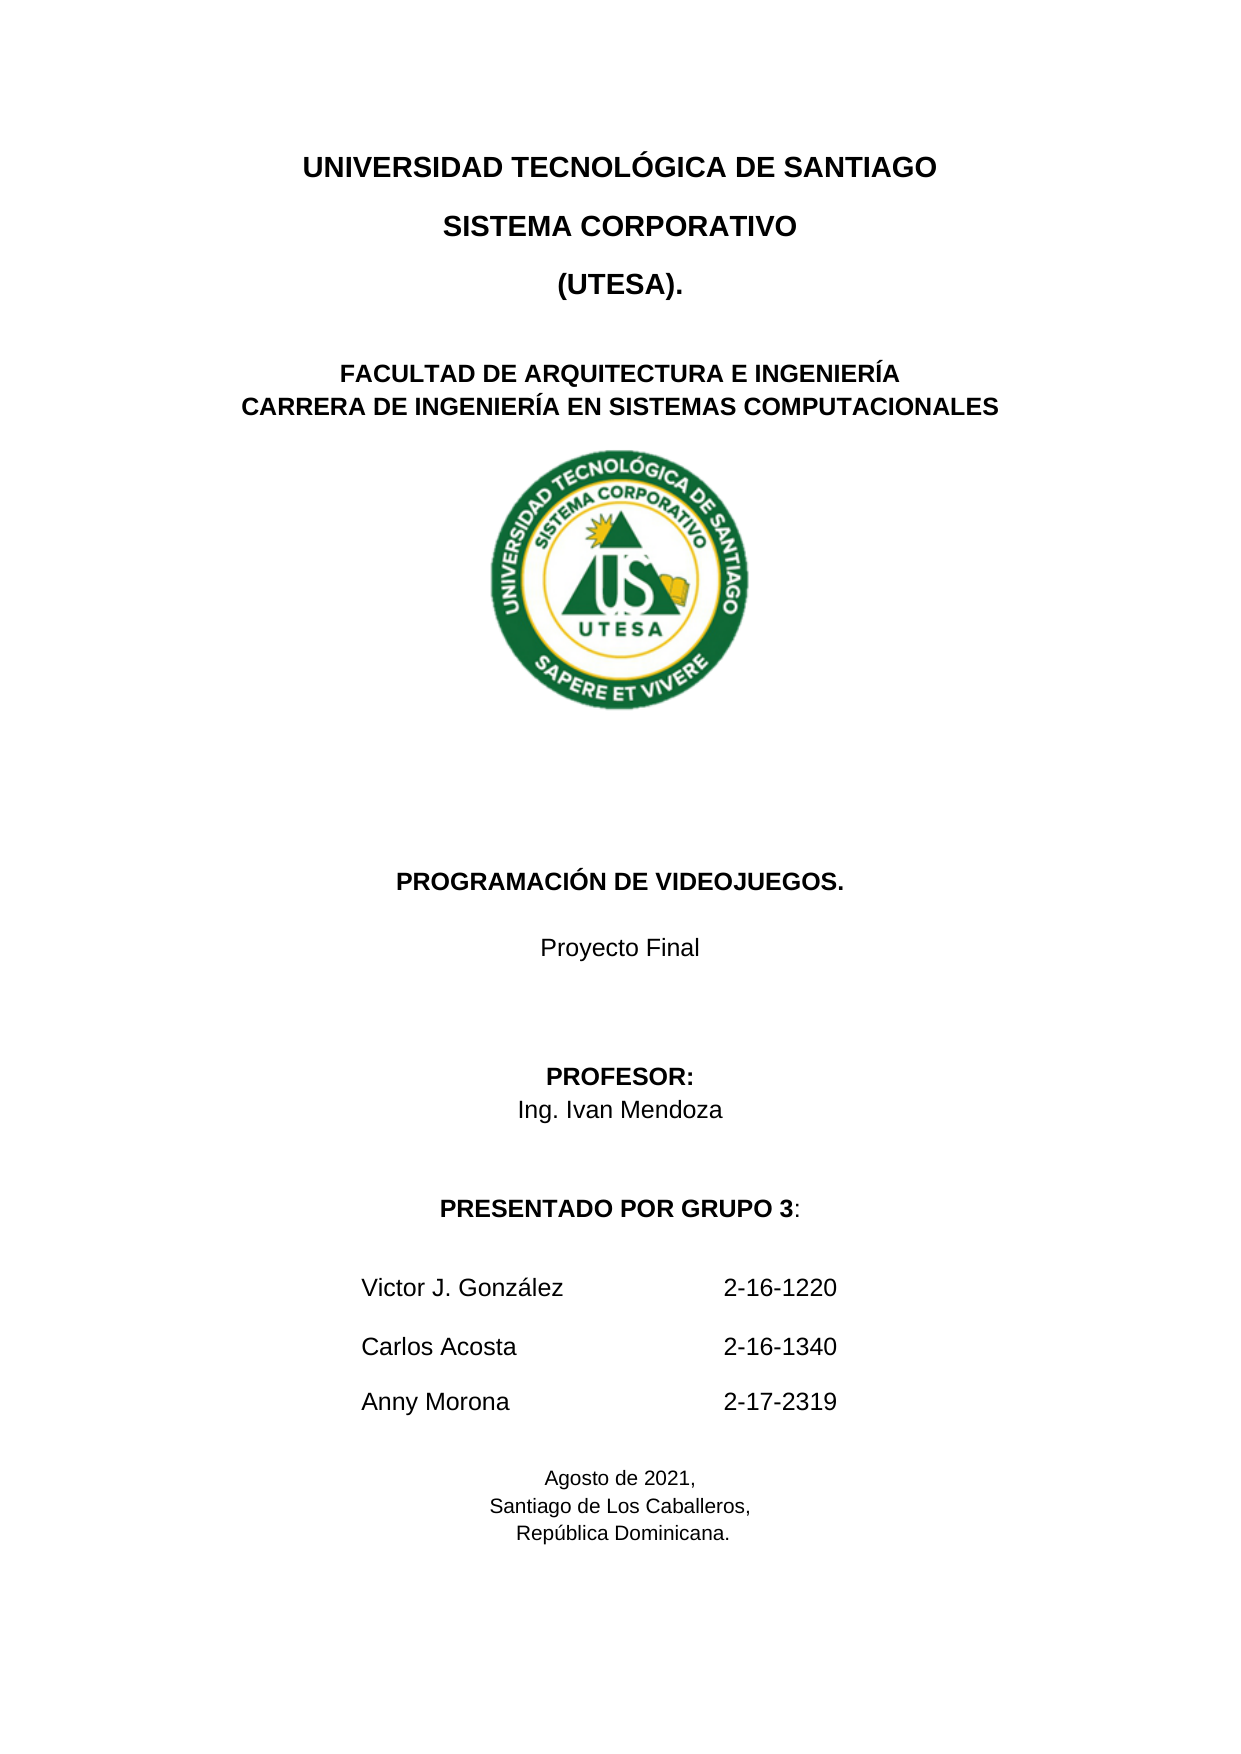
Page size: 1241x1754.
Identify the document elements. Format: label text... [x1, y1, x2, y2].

text Ing. Ivan Mendoza [150, 1095, 1090, 1124]
table_cell 2-17-2319 [672, 1377, 889, 1464]
table_cell Carlos Acosta [352, 1321, 670, 1375]
text PROGRAMACIÓN DE VIDEOJUEGOS. [150, 867, 1090, 895]
text PROFESOR: [150, 1062, 1090, 1091]
text (UTESA). [150, 267, 1090, 301]
table_header Victor J. González [352, 1262, 670, 1319]
text SISTEMA CORPORATIVO [150, 208, 1090, 242]
table_header 2-16-1220 [672, 1262, 889, 1319]
text Proyecto Final [150, 933, 1090, 961]
text Agosto de 2021, [150, 1466, 1090, 1490]
picture [489, 449, 750, 712]
text UNIVERSIDAD TECNOLÓGICA DE SANTIAGO [150, 150, 1090, 183]
table_cell 2-16-1340 [672, 1321, 889, 1375]
text CARRERA DE INGENIERÍA EN SISTEMAS COMPUTACIONALES [150, 392, 1090, 420]
text Santiago de Los Caballeros, [150, 1493, 1090, 1517]
text República Dominicana. [150, 1521, 1090, 1545]
text PRESENTADO POR GRUPO 3: [150, 1194, 1090, 1223]
table_cell Anny Morona [352, 1377, 670, 1464]
text FACULTAD DE ARQUITECTURA E INGENIERÍA [150, 359, 1090, 387]
